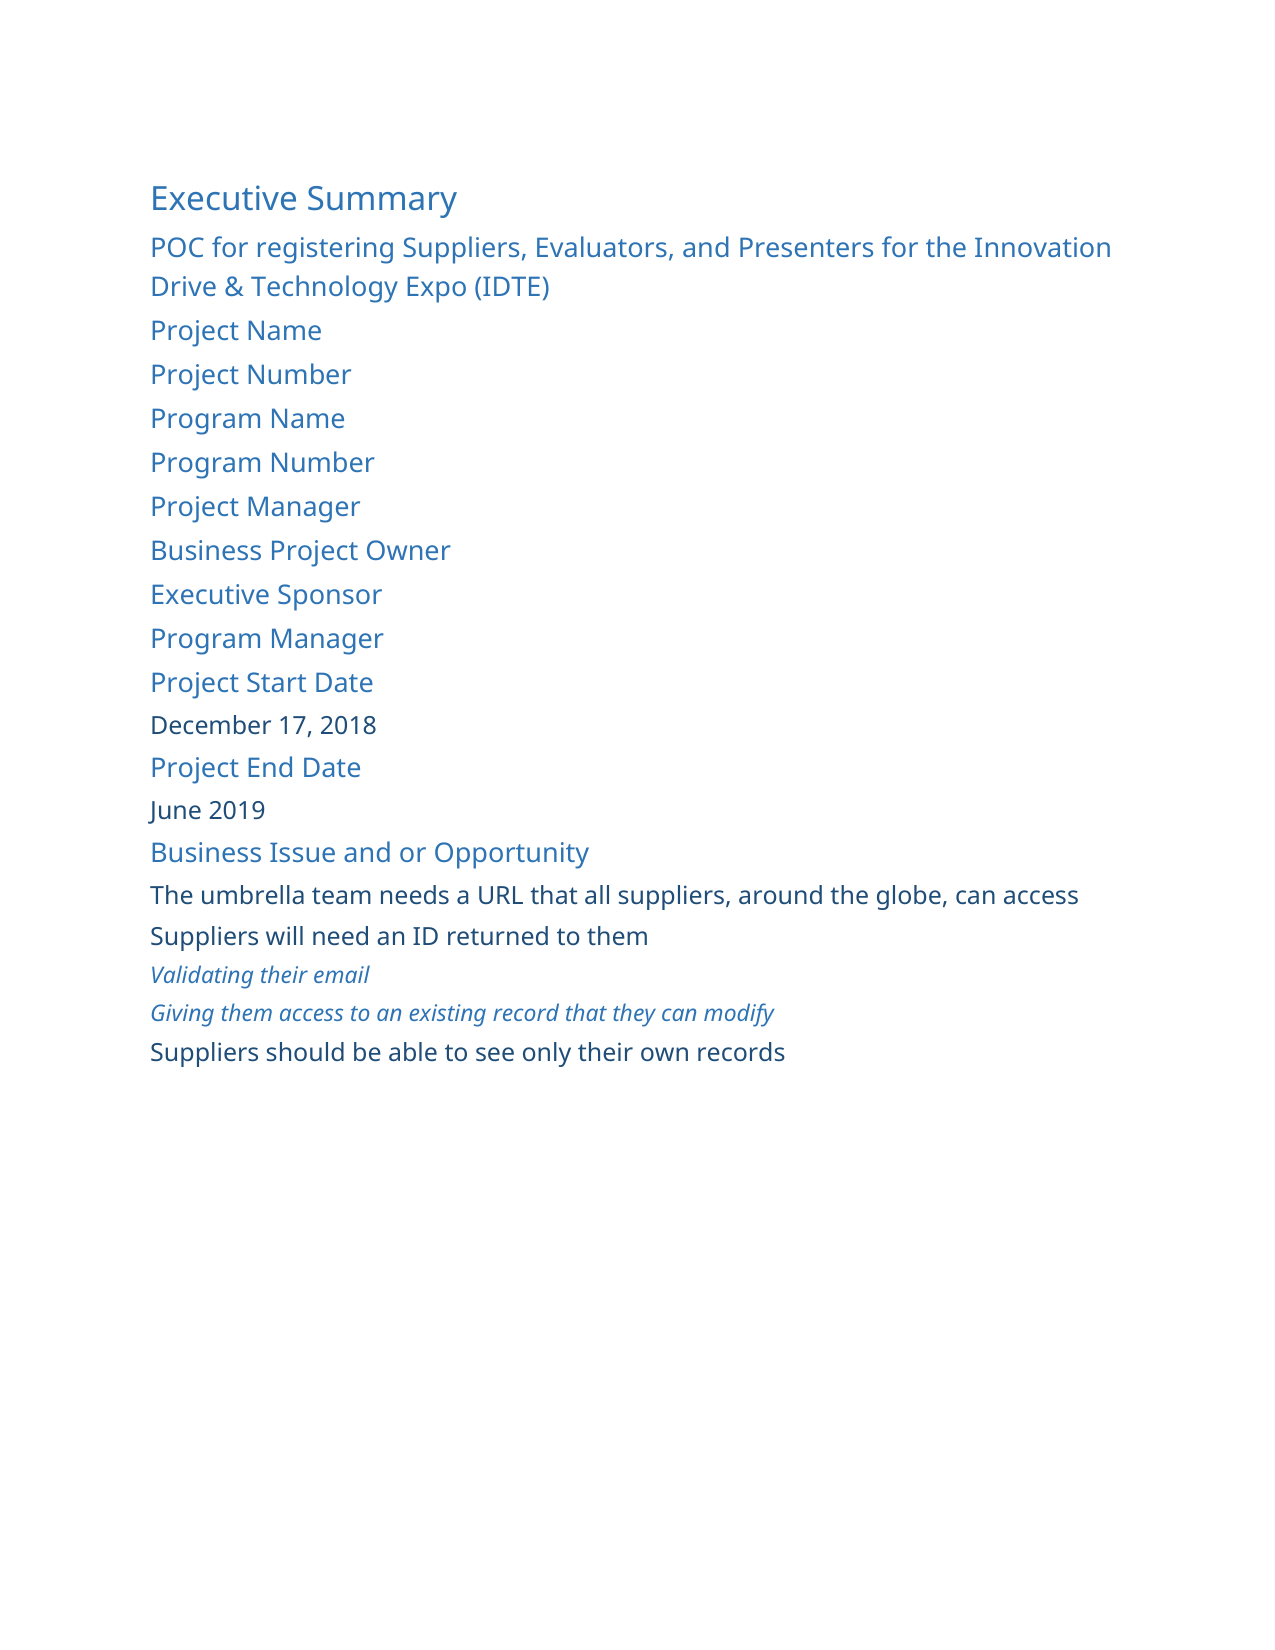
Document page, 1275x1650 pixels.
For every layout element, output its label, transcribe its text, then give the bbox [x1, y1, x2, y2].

subtitle Program Number [150, 444, 1125, 481]
subtitle June 2019 [150, 792, 1125, 826]
subtitle Project Name [150, 312, 1125, 349]
subtitle The umbrella team needs a URL that all suppliers, around the globe, can access [150, 877, 1125, 911]
subtitle POC for registering Suppliers, Evaluators, and Presenters for the Innovation Drive & Technology Expo (IDTE) [150, 228, 1125, 305]
subtitle Project Start Date [150, 663, 1125, 700]
subtitle Program Name [150, 400, 1125, 437]
subtitle Executive Summary [150, 175, 1125, 220]
subtitle Executive Sponsor [150, 576, 1125, 612]
subtitle Giving them access to an existing record that they can modify [150, 997, 1125, 1028]
subtitle Project Manager [150, 488, 1125, 524]
subtitle Suppliers should be able to see only their own records [150, 1035, 1125, 1069]
subtitle Project Number [150, 356, 1125, 393]
subtitle Business Project Owner [150, 532, 1125, 568]
subtitle Validating their email [150, 959, 1125, 990]
subtitle Suppliers will need an ID returned to them [150, 918, 1125, 952]
subtitle December 17, 2018 [150, 707, 1125, 742]
subtitle Project End Date [150, 748, 1125, 785]
subtitle Program Manager [150, 619, 1125, 656]
subtitle Business Issue and or Opportunity [150, 833, 1125, 870]
